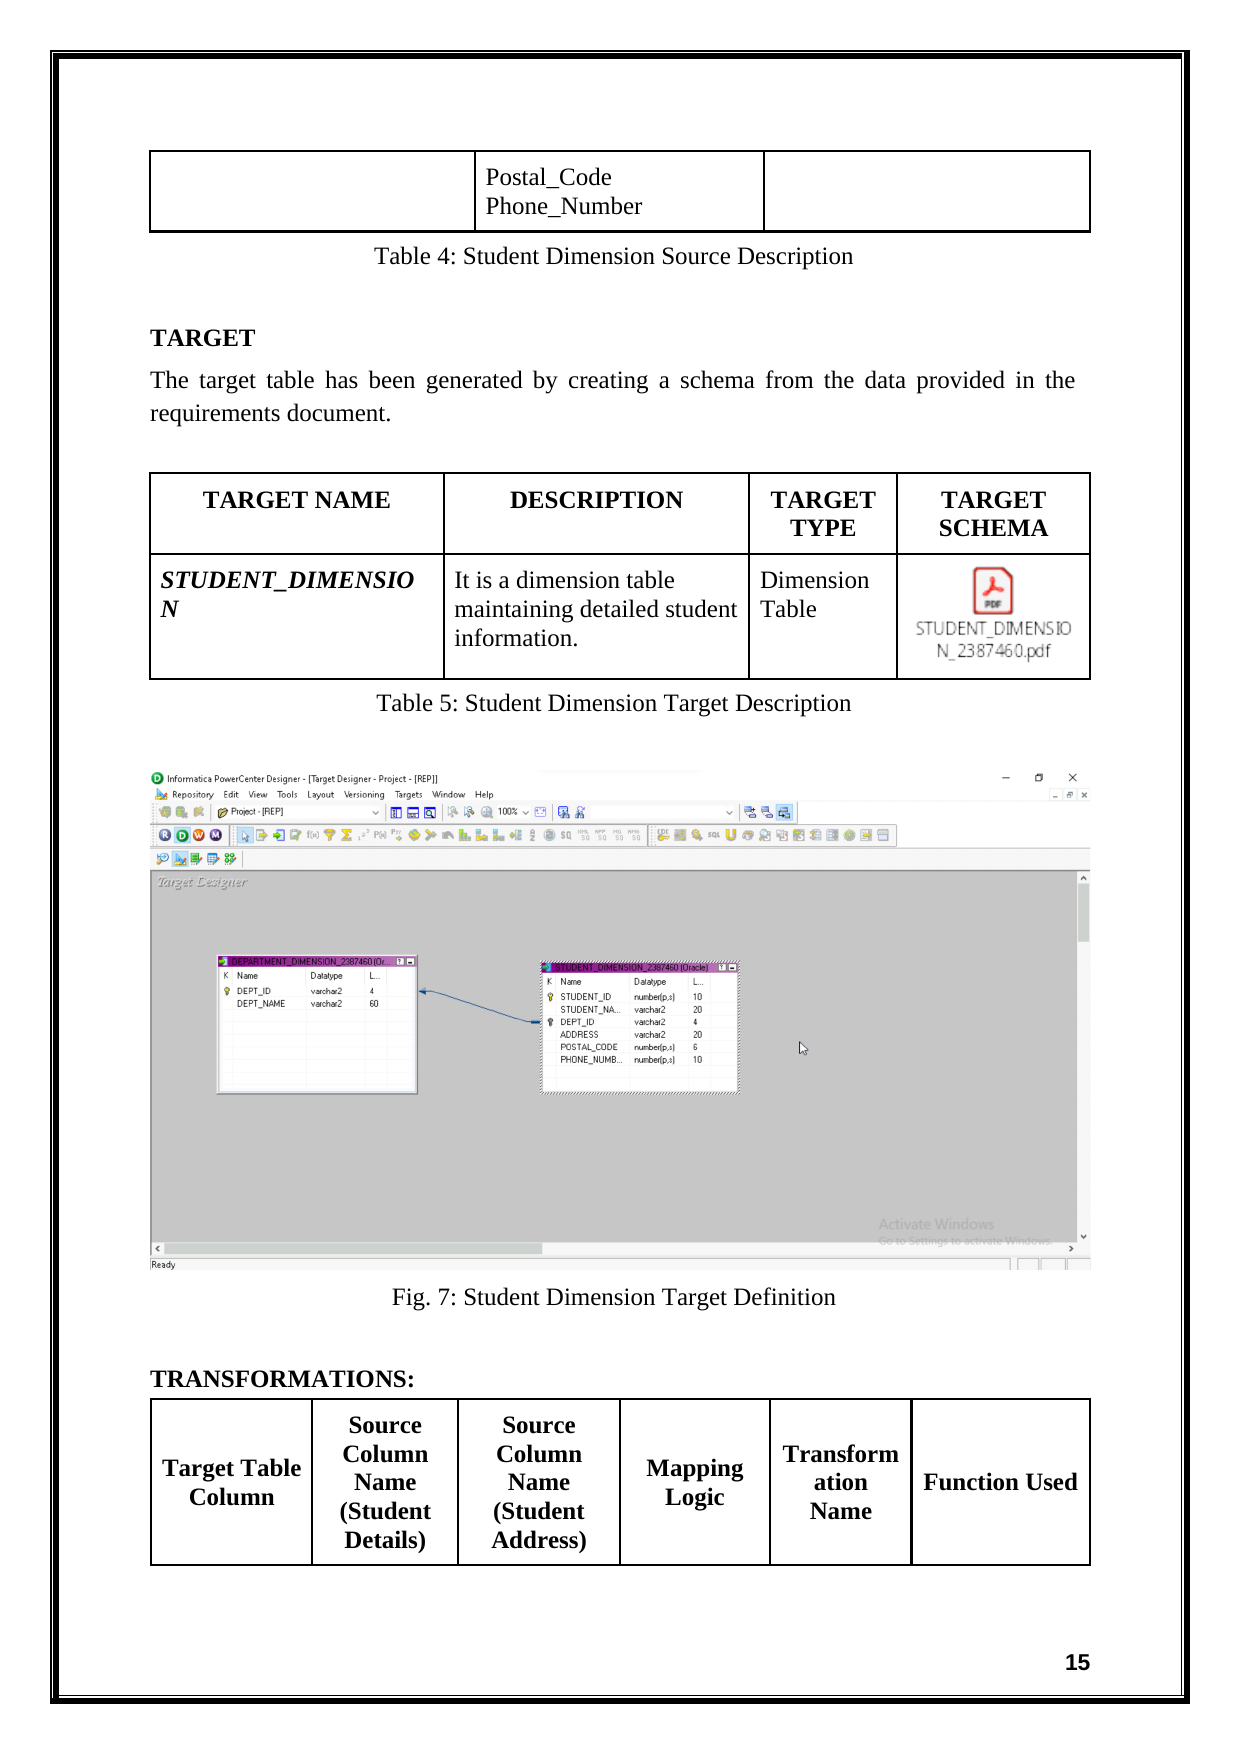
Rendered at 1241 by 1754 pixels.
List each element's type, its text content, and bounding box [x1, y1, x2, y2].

table_cell [898, 555, 1089, 678]
table_header Function Used [913, 1400, 1089, 1564]
text Table 4: Student Dimension Source Description [150, 241, 1078, 269]
table_cell [765, 152, 1089, 230]
table_header DESCRIPTION [445, 474, 748, 553]
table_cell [151, 152, 474, 230]
text TRANSFORMATIONS: [150, 1364, 1078, 1393]
text TARGET [150, 323, 1078, 352]
table_cell It is a dimension table maintaining detailed student information. [445, 555, 748, 678]
table_header Source Column Name (Student Details) [313, 1400, 457, 1564]
table_cell Dimension Table [750, 555, 896, 678]
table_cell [476, 152, 763, 230]
table_header TARGET NAME [151, 474, 443, 553]
table_header Source Column Name (Student Address) [459, 1400, 619, 1564]
table_header Mapping Logic [621, 1400, 769, 1564]
text The target table has been generated by creating a schema from the data provided in the requirements document. [150, 365, 1078, 427]
picture [150, 770, 1091, 1270]
text Fig. 7: Student Dimension Target Definition [150, 1282, 1078, 1310]
table_header TARGET SCHEMA [898, 474, 1089, 553]
text Table 5: Student Dimension Target Description [150, 688, 1078, 717]
table_cell STUDENT_DIMENSION [151, 555, 443, 678]
table_header TARGET TYPE [750, 474, 896, 553]
table_header Target Table Column [152, 1400, 311, 1564]
table_header Transformation Name [771, 1400, 910, 1564]
